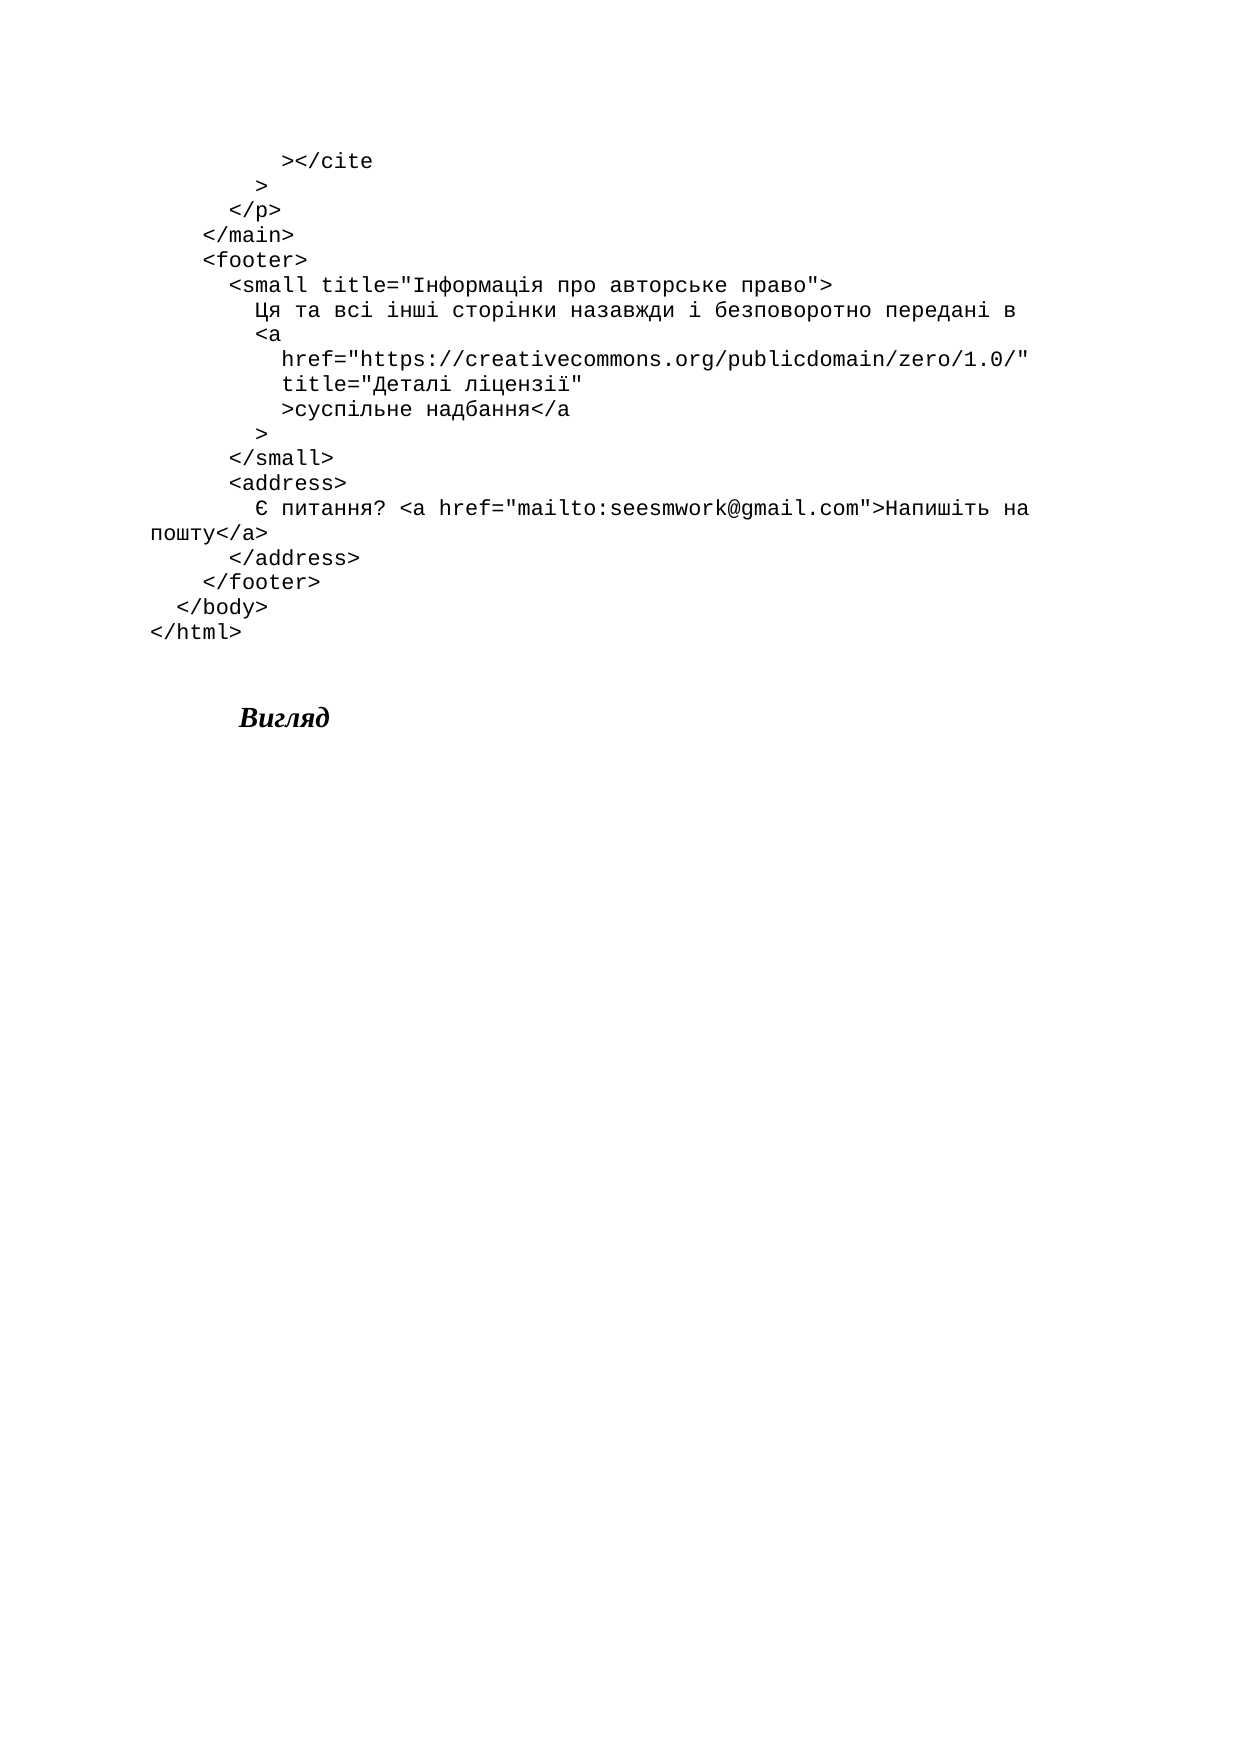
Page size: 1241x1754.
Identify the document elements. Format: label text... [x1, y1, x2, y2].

text </p> [150, 199, 1090, 224]
text Є питання? <a href="mailto:seesmwork@gmail.com">Напишіть на пошту</a> [150, 497, 1090, 547]
text title="Деталі ліцензії" [150, 373, 1090, 398]
text >суспільне надбання</a [150, 398, 1090, 423]
text <footer> [150, 249, 1090, 274]
text </footer> [150, 571, 1090, 596]
text <a [150, 323, 1090, 348]
text href="https://creativecommons.org/publicdomain/zero/1.0/" [150, 348, 1090, 373]
text Вигляд [150, 700, 1090, 734]
text </small> [150, 447, 1090, 472]
text > [150, 423, 1090, 447]
text Ця та всі інші сторінки назавжди і безповоротно передані в [150, 299, 1090, 323]
text ></cite [150, 150, 1090, 175]
text </main> [150, 224, 1090, 249]
text <address> [150, 472, 1090, 497]
text <small title="Інформація про авторське право"> [150, 274, 1090, 299]
text </address> [150, 547, 1090, 571]
text </html> [150, 621, 1090, 646]
text </body> [150, 596, 1090, 621]
text > [150, 175, 1090, 199]
